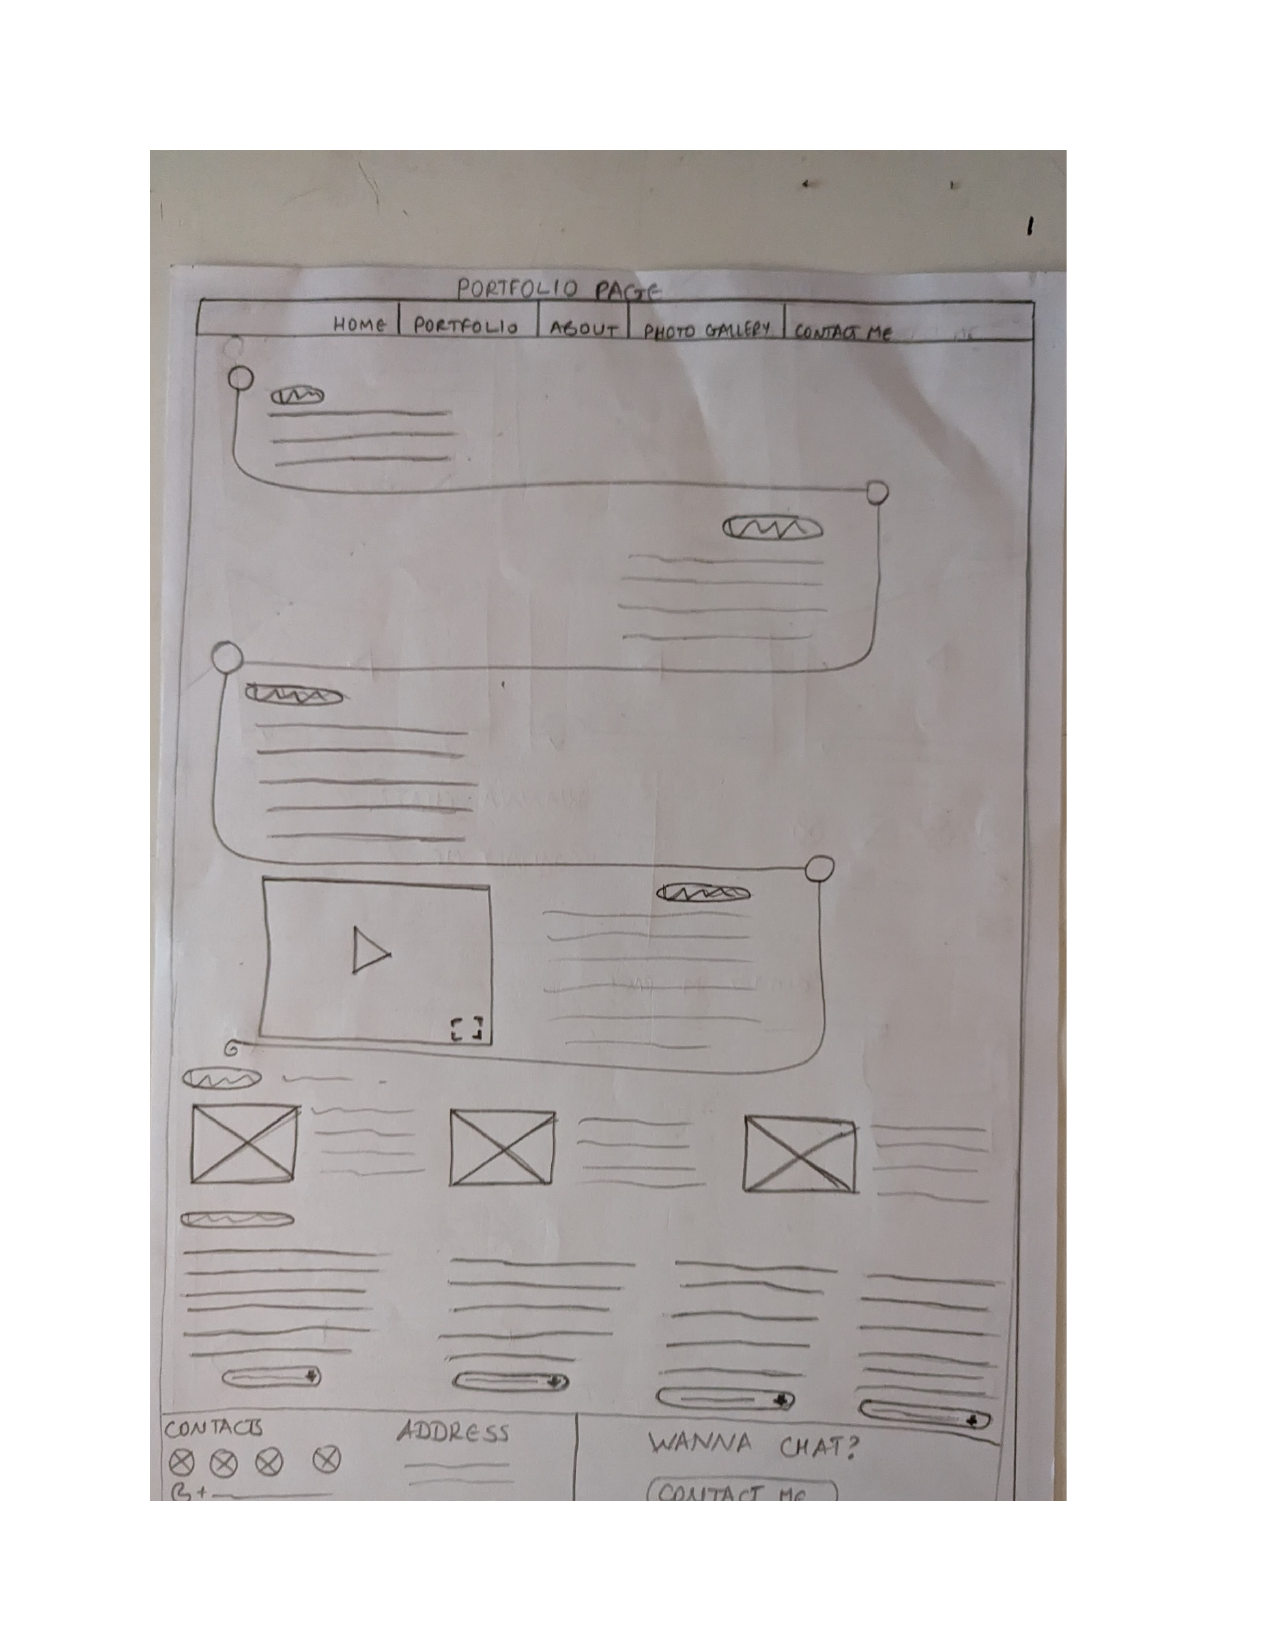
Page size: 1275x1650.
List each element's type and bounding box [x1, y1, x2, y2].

picture [150, 150, 1067, 1501]
